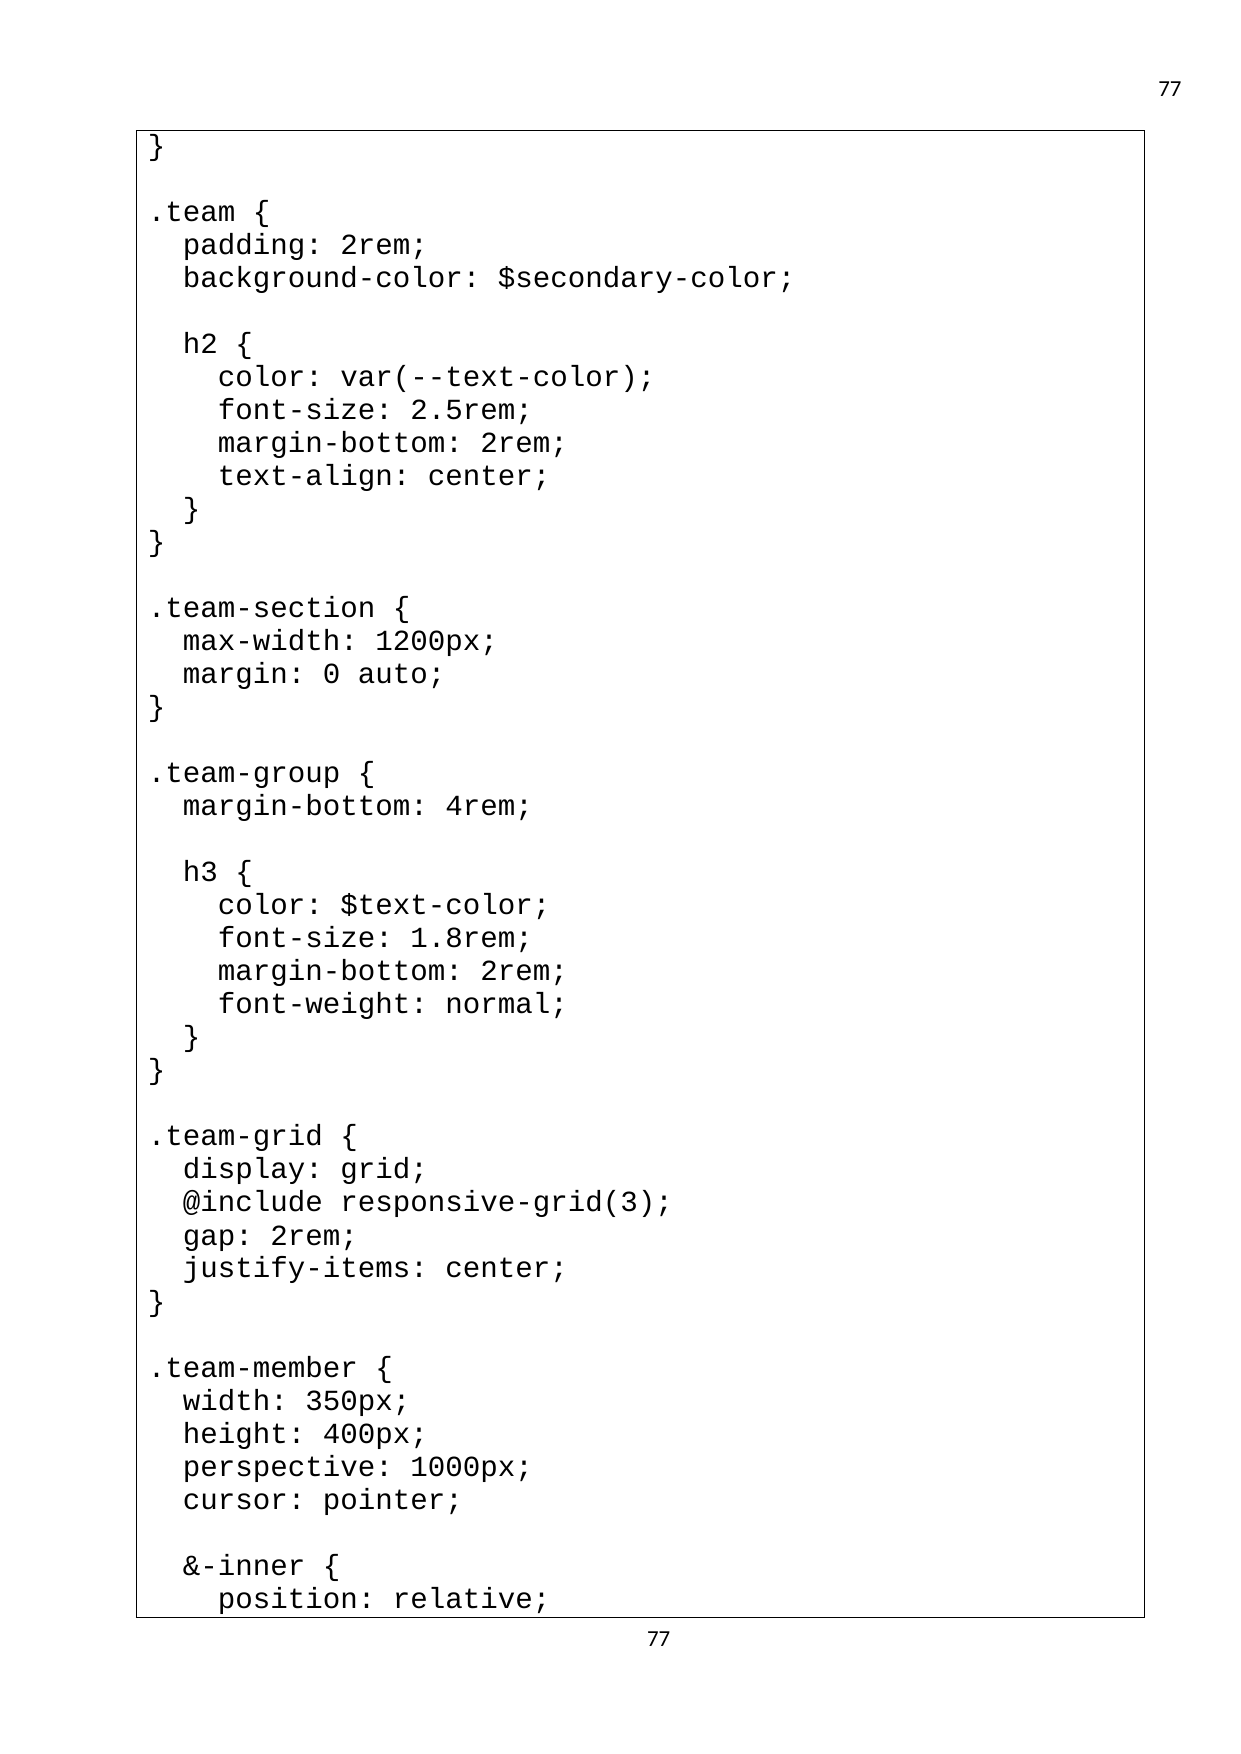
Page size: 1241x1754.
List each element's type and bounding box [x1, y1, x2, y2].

table_header [137, 131, 1144, 1617]
